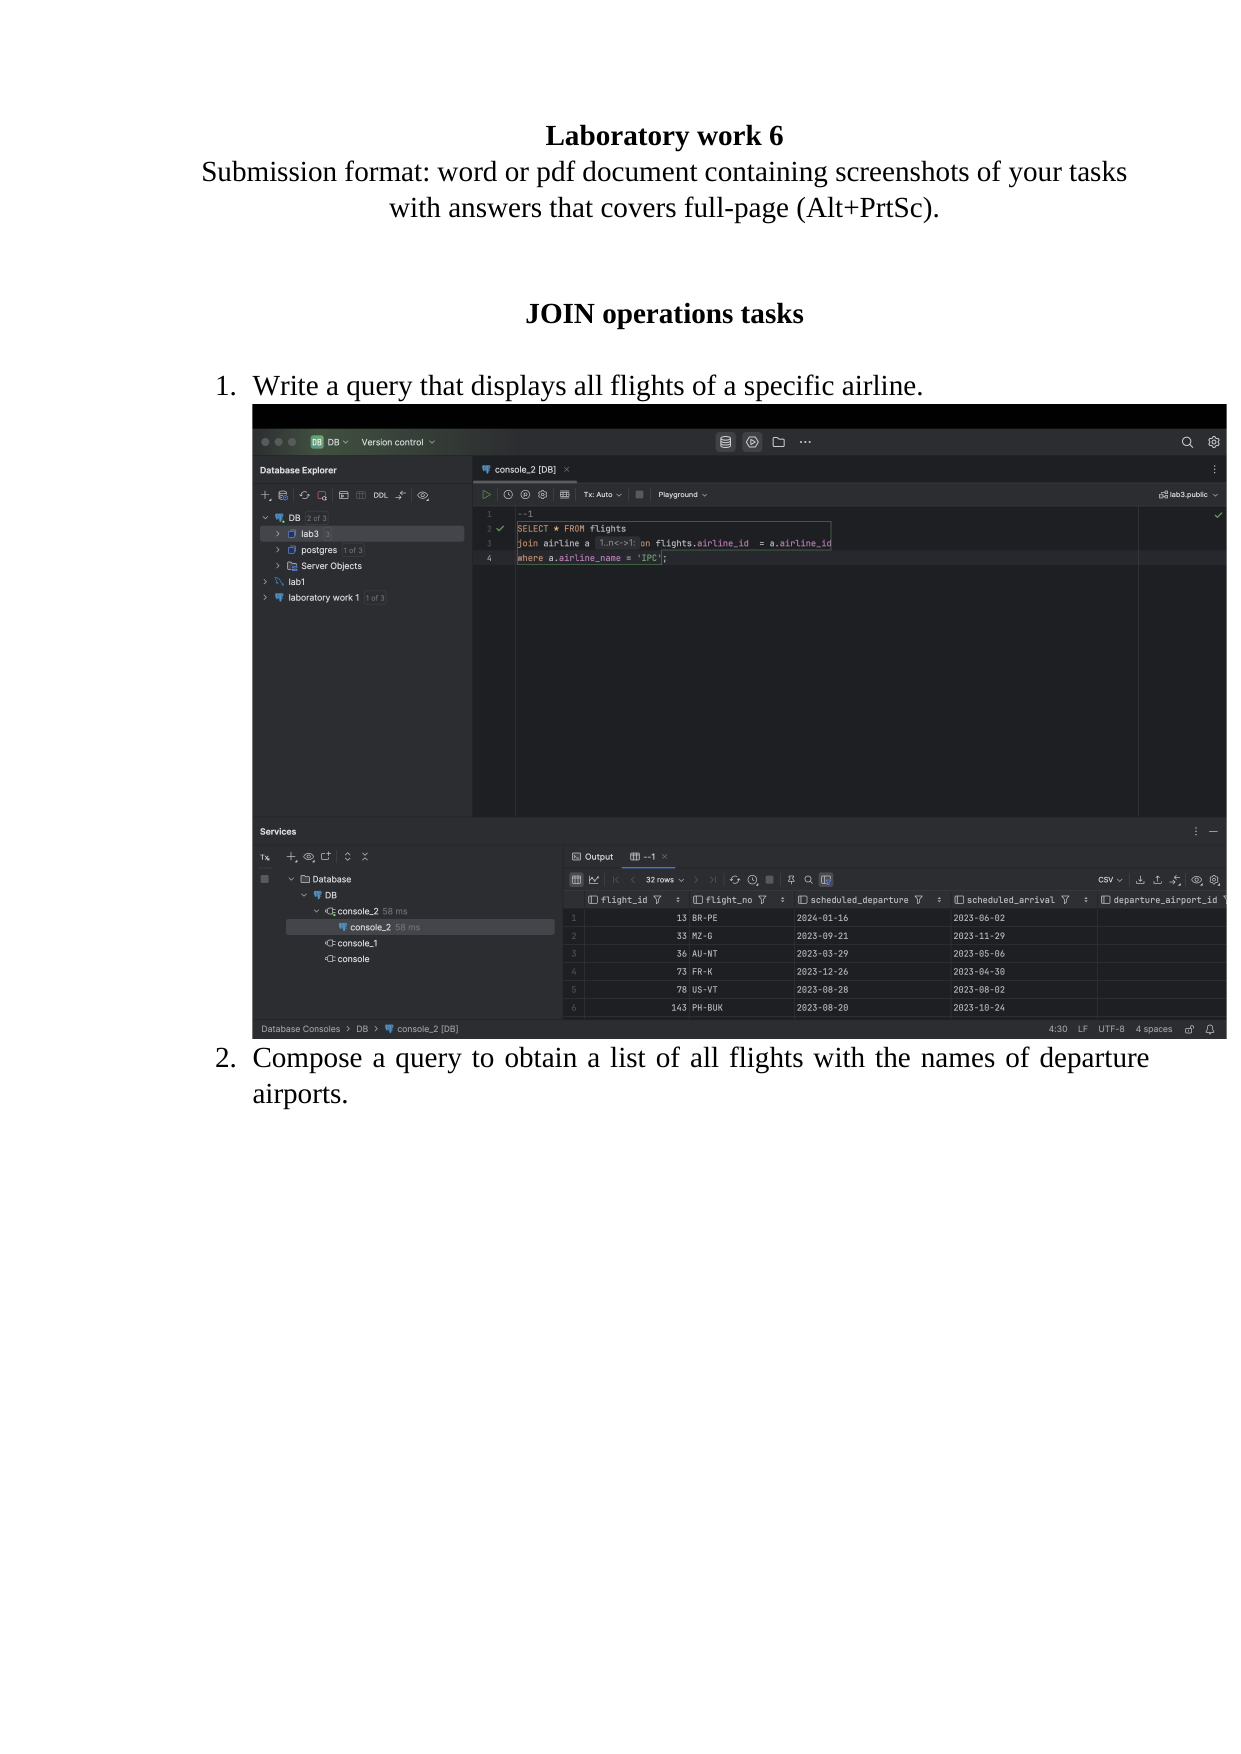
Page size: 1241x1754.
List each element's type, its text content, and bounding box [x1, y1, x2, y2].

list Submission format: word or pdf document containing screenshots of your tasks with answers that covers full-page (Alt+PrtSc). [177, 154, 1152, 224]
list Laboratory work 6 [177, 118, 1152, 152]
list Compose a query to obtain a list of all flights with the names of departure airports. [215, 1040, 1152, 1110]
list Write a query that displays all flights of a specific airline. [215, 368, 1152, 402]
picture [252, 404, 1227, 1039]
list JOIN operations tasks [177, 296, 1152, 329]
